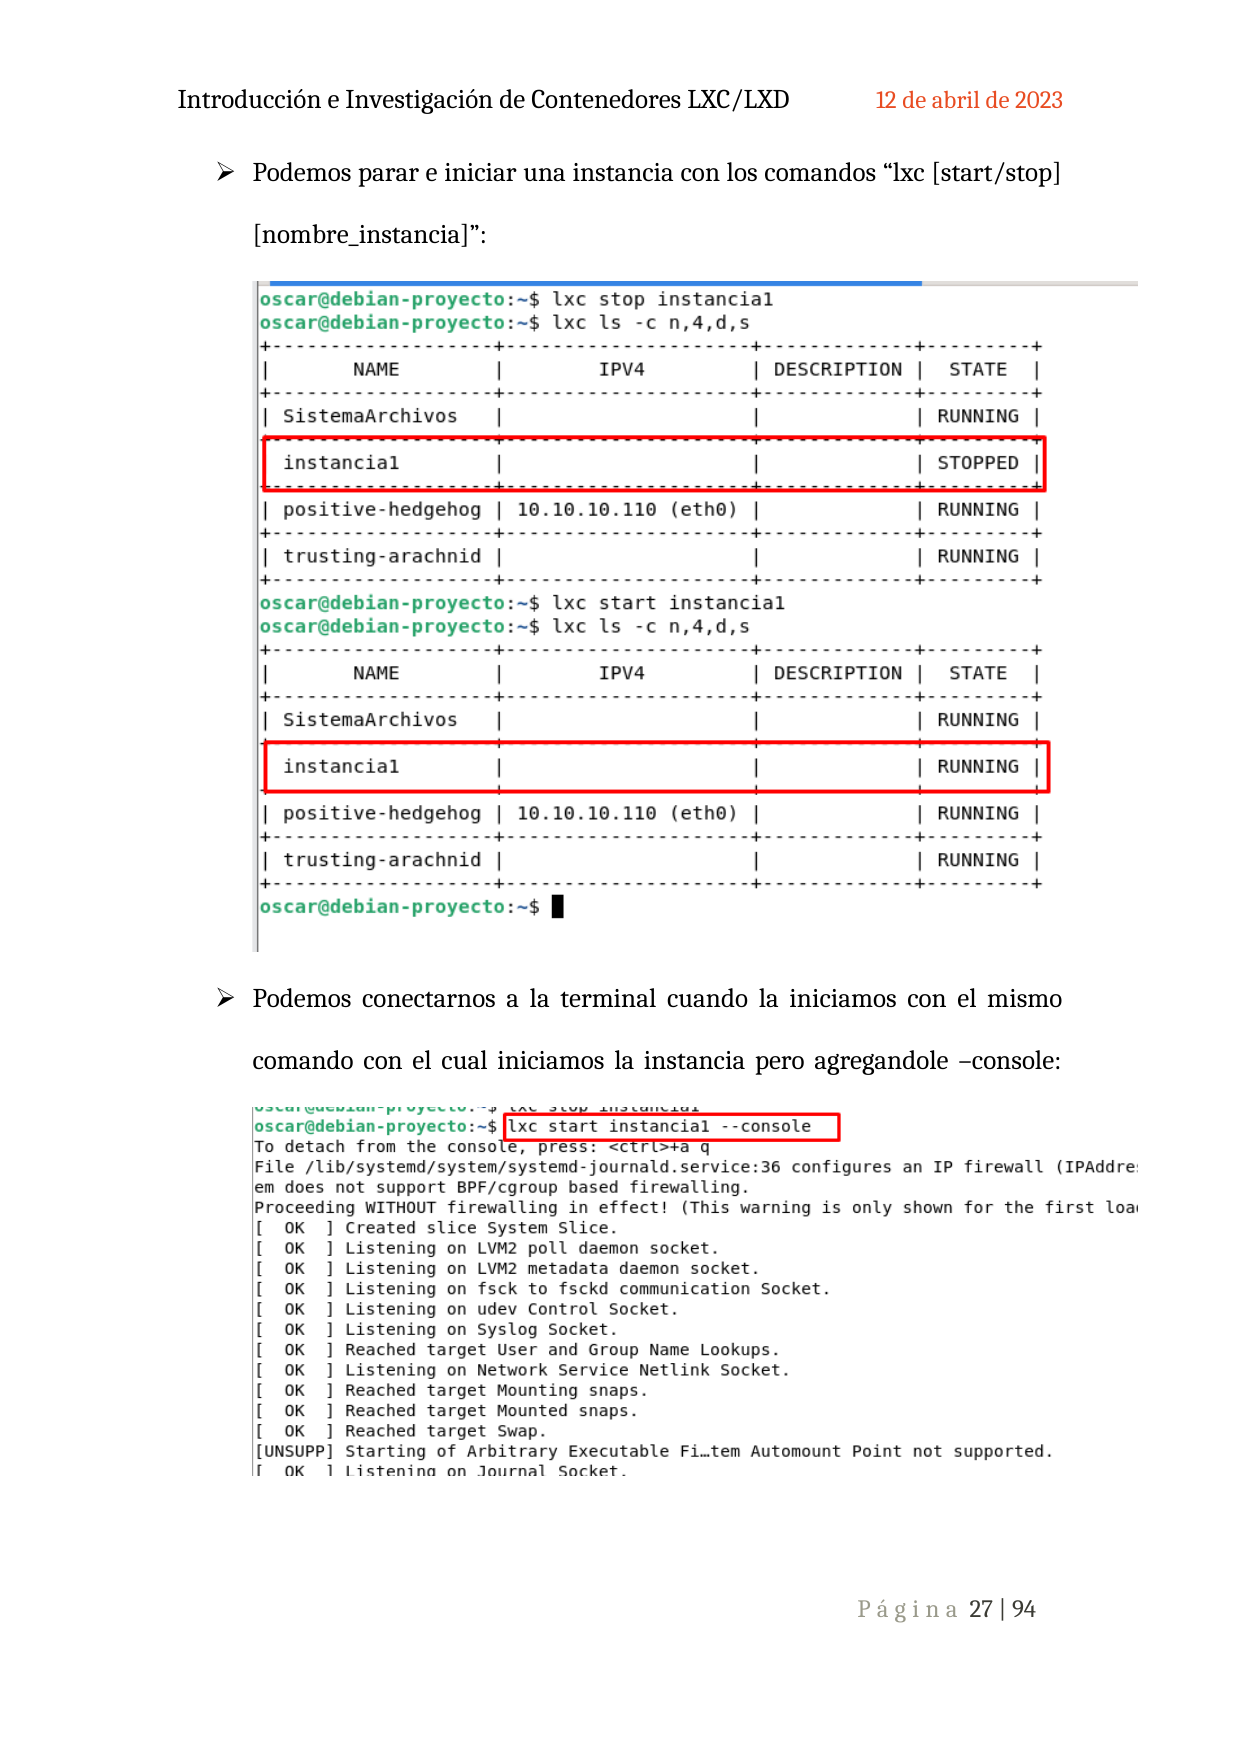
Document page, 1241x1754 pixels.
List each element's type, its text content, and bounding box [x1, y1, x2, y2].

picture [252, 281, 1138, 952]
picture [252, 1107, 1138, 1476]
